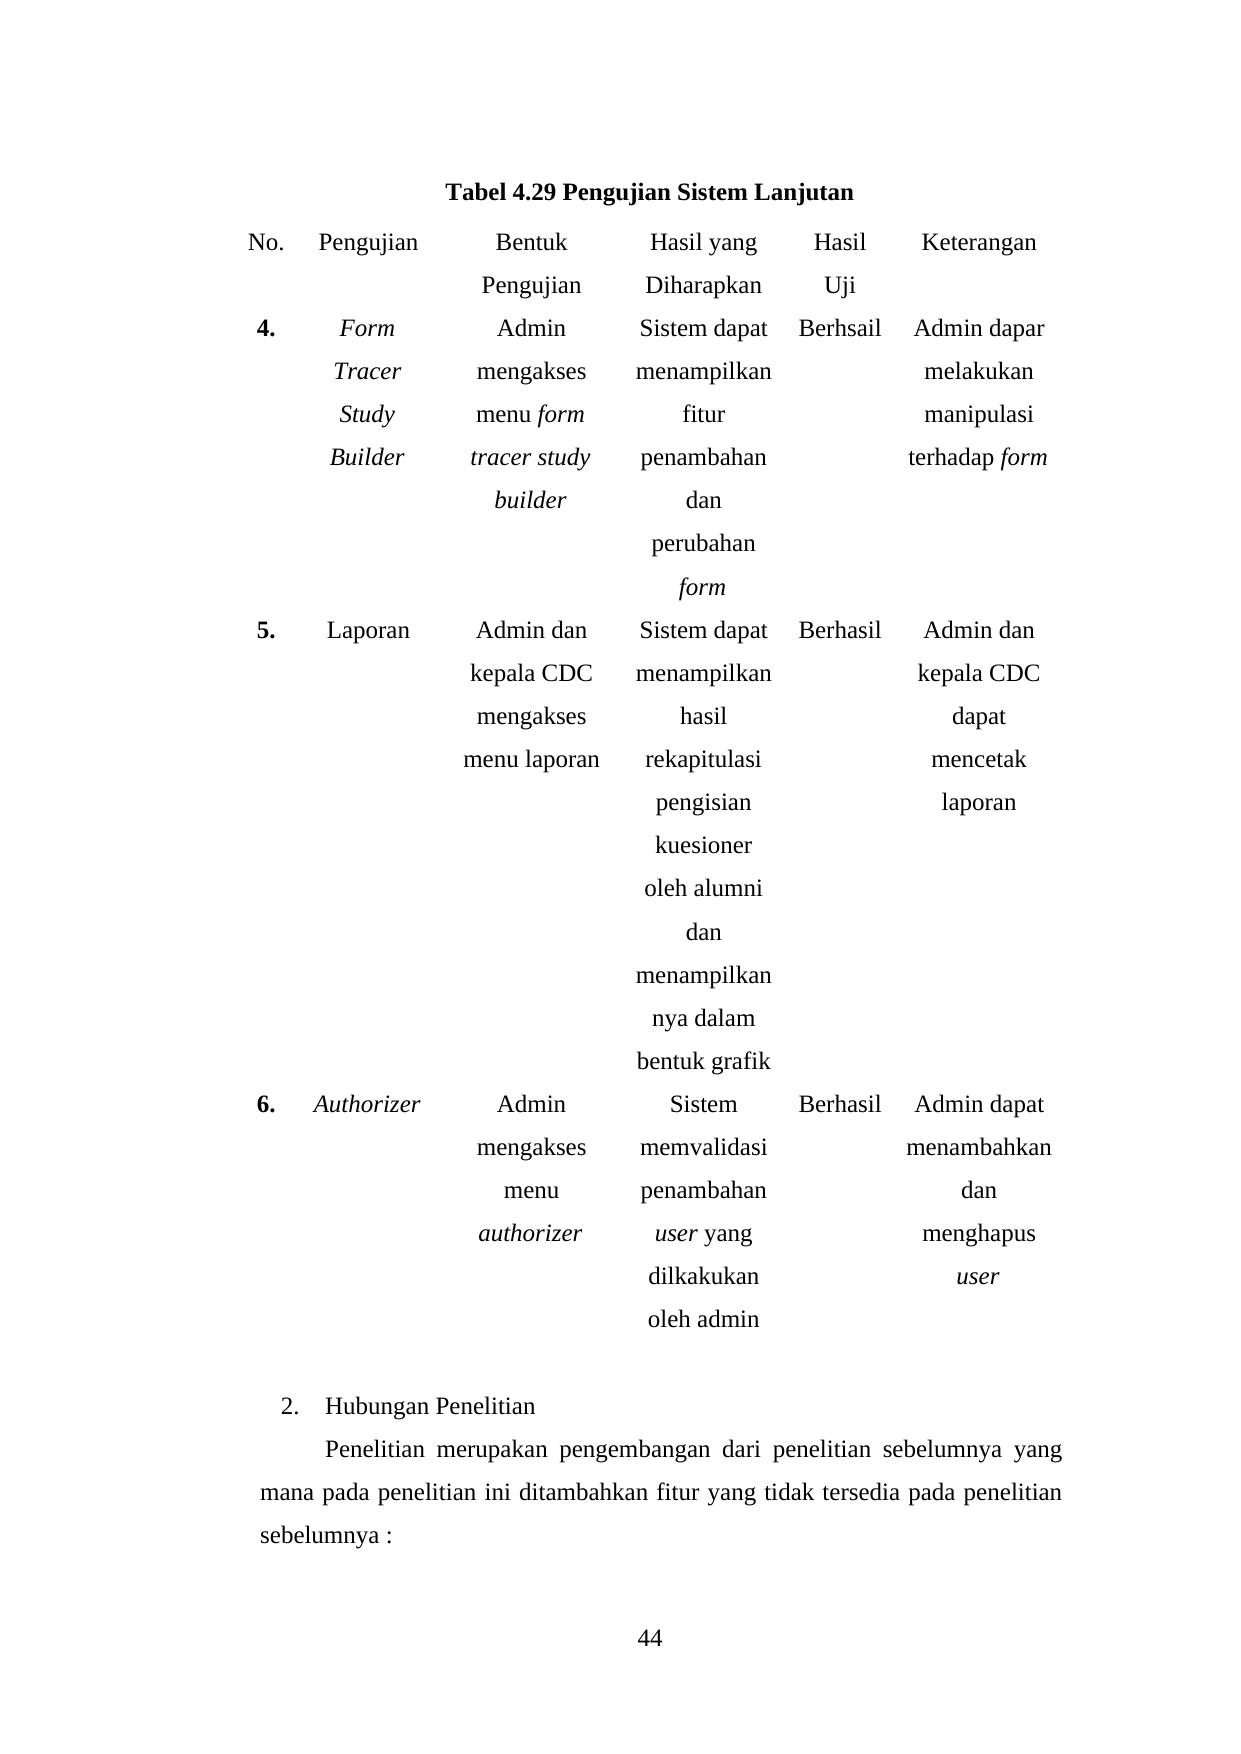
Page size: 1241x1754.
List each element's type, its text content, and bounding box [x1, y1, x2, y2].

table_header Keterangan [895, 227, 1063, 313]
table_cell Sistem dapat menampilkan hasil rekapitulasi pengisian kuesioner oleh alumni dan menampilkan nya dalam bentuk grafik [622, 615, 785, 1089]
table_header No. [236, 227, 296, 313]
table_header Bentuk Pengujian [441, 227, 622, 313]
table_cell Admin dan kepala CDC dapat mencetak laporan [895, 615, 1063, 1089]
table_cell Berhasil [785, 1089, 895, 1348]
table_header Pengujian [296, 227, 441, 313]
table_cell Admin mengakses menu form tracer study builder [441, 313, 622, 615]
table_cell Form Tracer Study Builder [296, 313, 441, 615]
table_cell Laporan [296, 615, 441, 1089]
text Penelitian merupakan pengembangan dari penelitian sebelumnya yang mana pada penelitian ini ditambahkan fitur yang tidak tersedia pada penelitian sebelumnya : [260, 1434, 1063, 1549]
table_header Hasil Uji [785, 227, 895, 313]
table_cell Berhasil [785, 615, 895, 1089]
table_header Hasil yang Diharapkan [622, 227, 785, 313]
table_cell 5. [236, 615, 296, 1089]
table_cell Sistem memvalidasi penambahan user yang dilkakukan oleh admin [622, 1089, 785, 1348]
table_cell Admin mengakses menu authorizer [441, 1089, 622, 1348]
table_cell Admin dan kepala CDC mengakses menu laporan [441, 615, 622, 1089]
table_cell Admin dapat menambahkan dan menghapus user [895, 1089, 1063, 1348]
list Hubungan Penelitian [281, 1391, 1063, 1419]
table_cell 4. [236, 313, 296, 615]
table_cell Berhsail [785, 313, 895, 615]
table_cell Authorizer [296, 1089, 441, 1348]
table_cell Sistem dapat menampilkan fitur penambahan dan perubahan form [622, 313, 785, 615]
table_cell Admin dapar melakukan manipulasi terhadap form [895, 313, 1063, 615]
table_cell 6. [236, 1089, 296, 1348]
